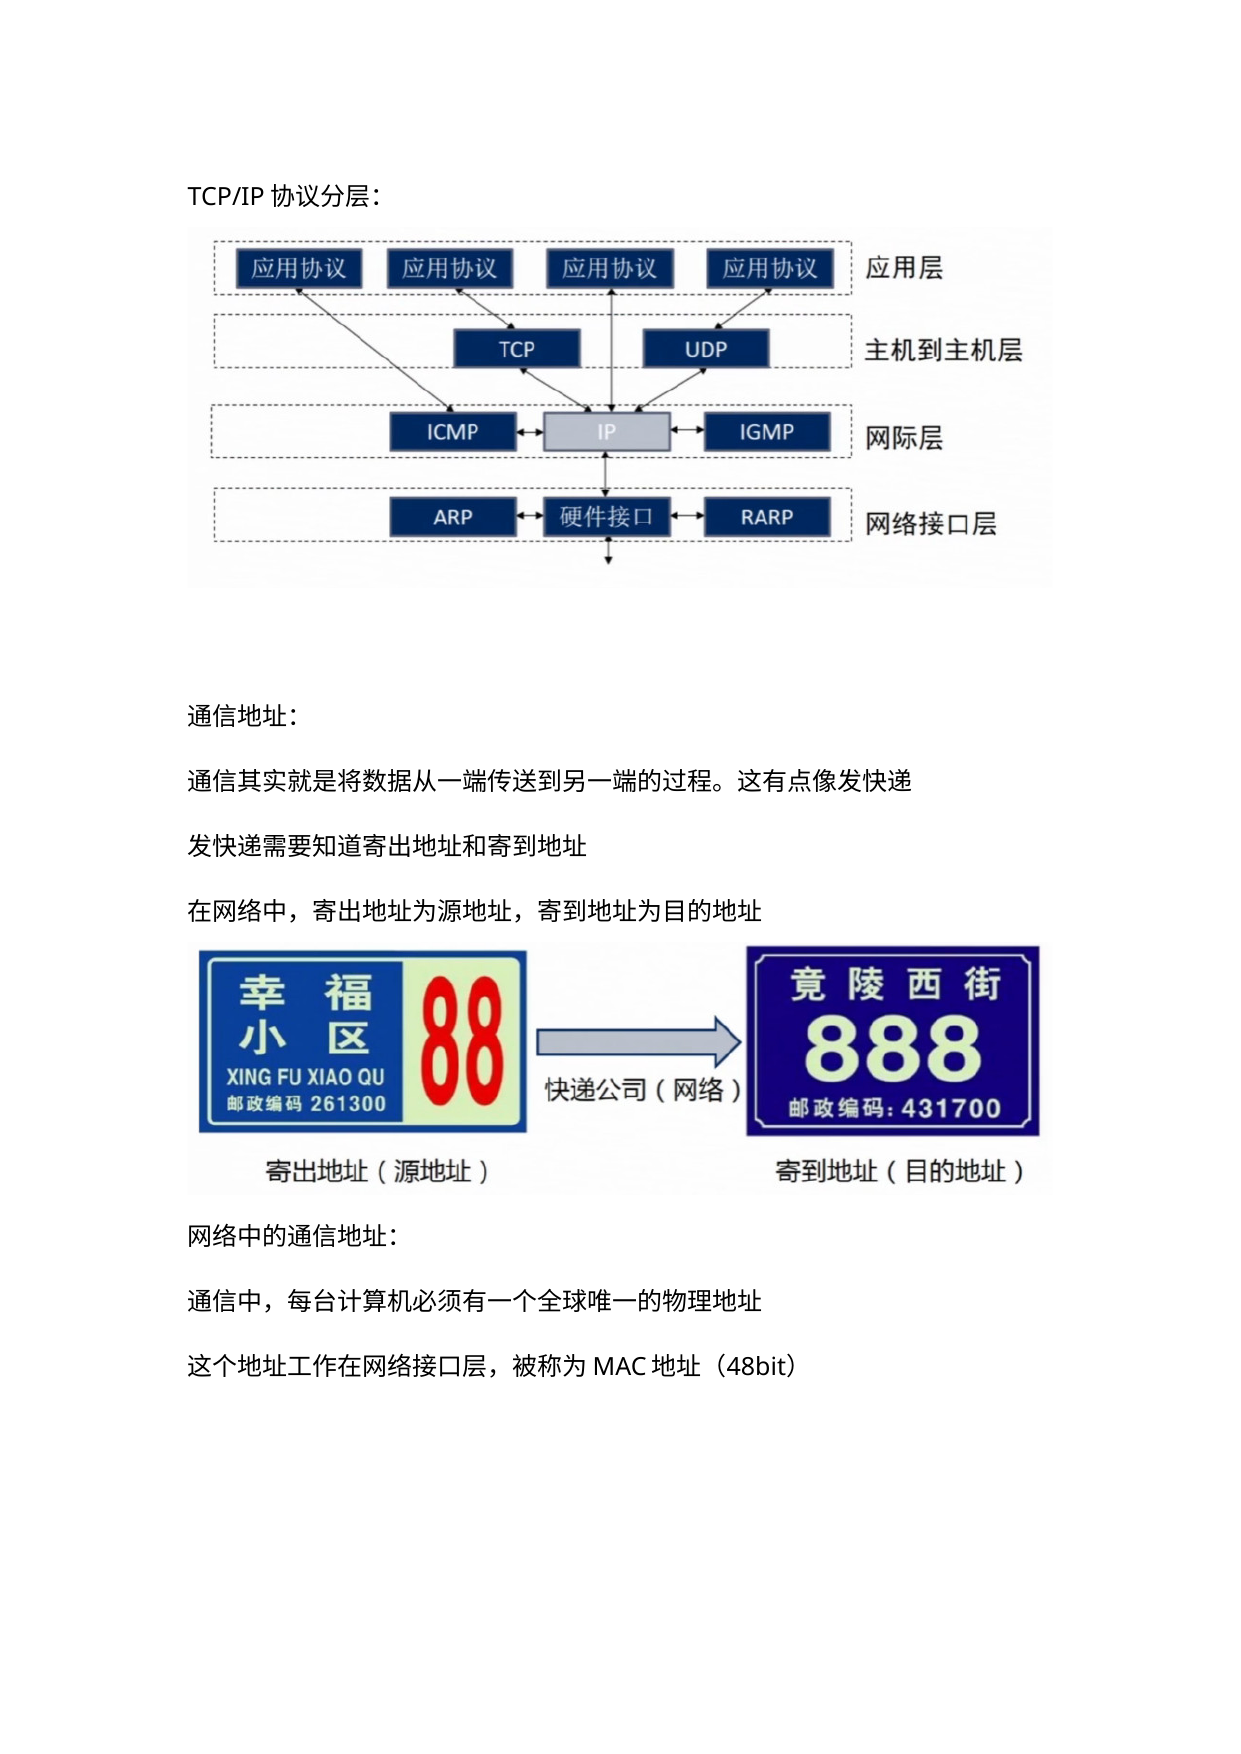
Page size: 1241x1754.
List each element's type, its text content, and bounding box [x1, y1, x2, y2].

text TCP/IP协议分层： [187, 162, 1053, 227]
text 在网络中，寄出地址为源地址，寄到地址为目的地址 [187, 877, 1053, 942]
picture [187, 227, 1053, 588]
text 这个地址工作在网络接口层，被称为MAC地址（48bit） [187, 1332, 1053, 1397]
picture [187, 942, 1053, 1195]
text 通信中，每台计算机必须有一个全球唯一的物理地址 [187, 1267, 1053, 1332]
text 网络中的通信地址： [187, 1202, 1053, 1267]
text 发快递需要知道寄出地址和寄到地址 [187, 812, 1053, 877]
text 通信其实就是将数据从一端传送到另一端的过程。这有点像发快递 [187, 747, 1053, 812]
text 通信地址： [187, 682, 1053, 747]
